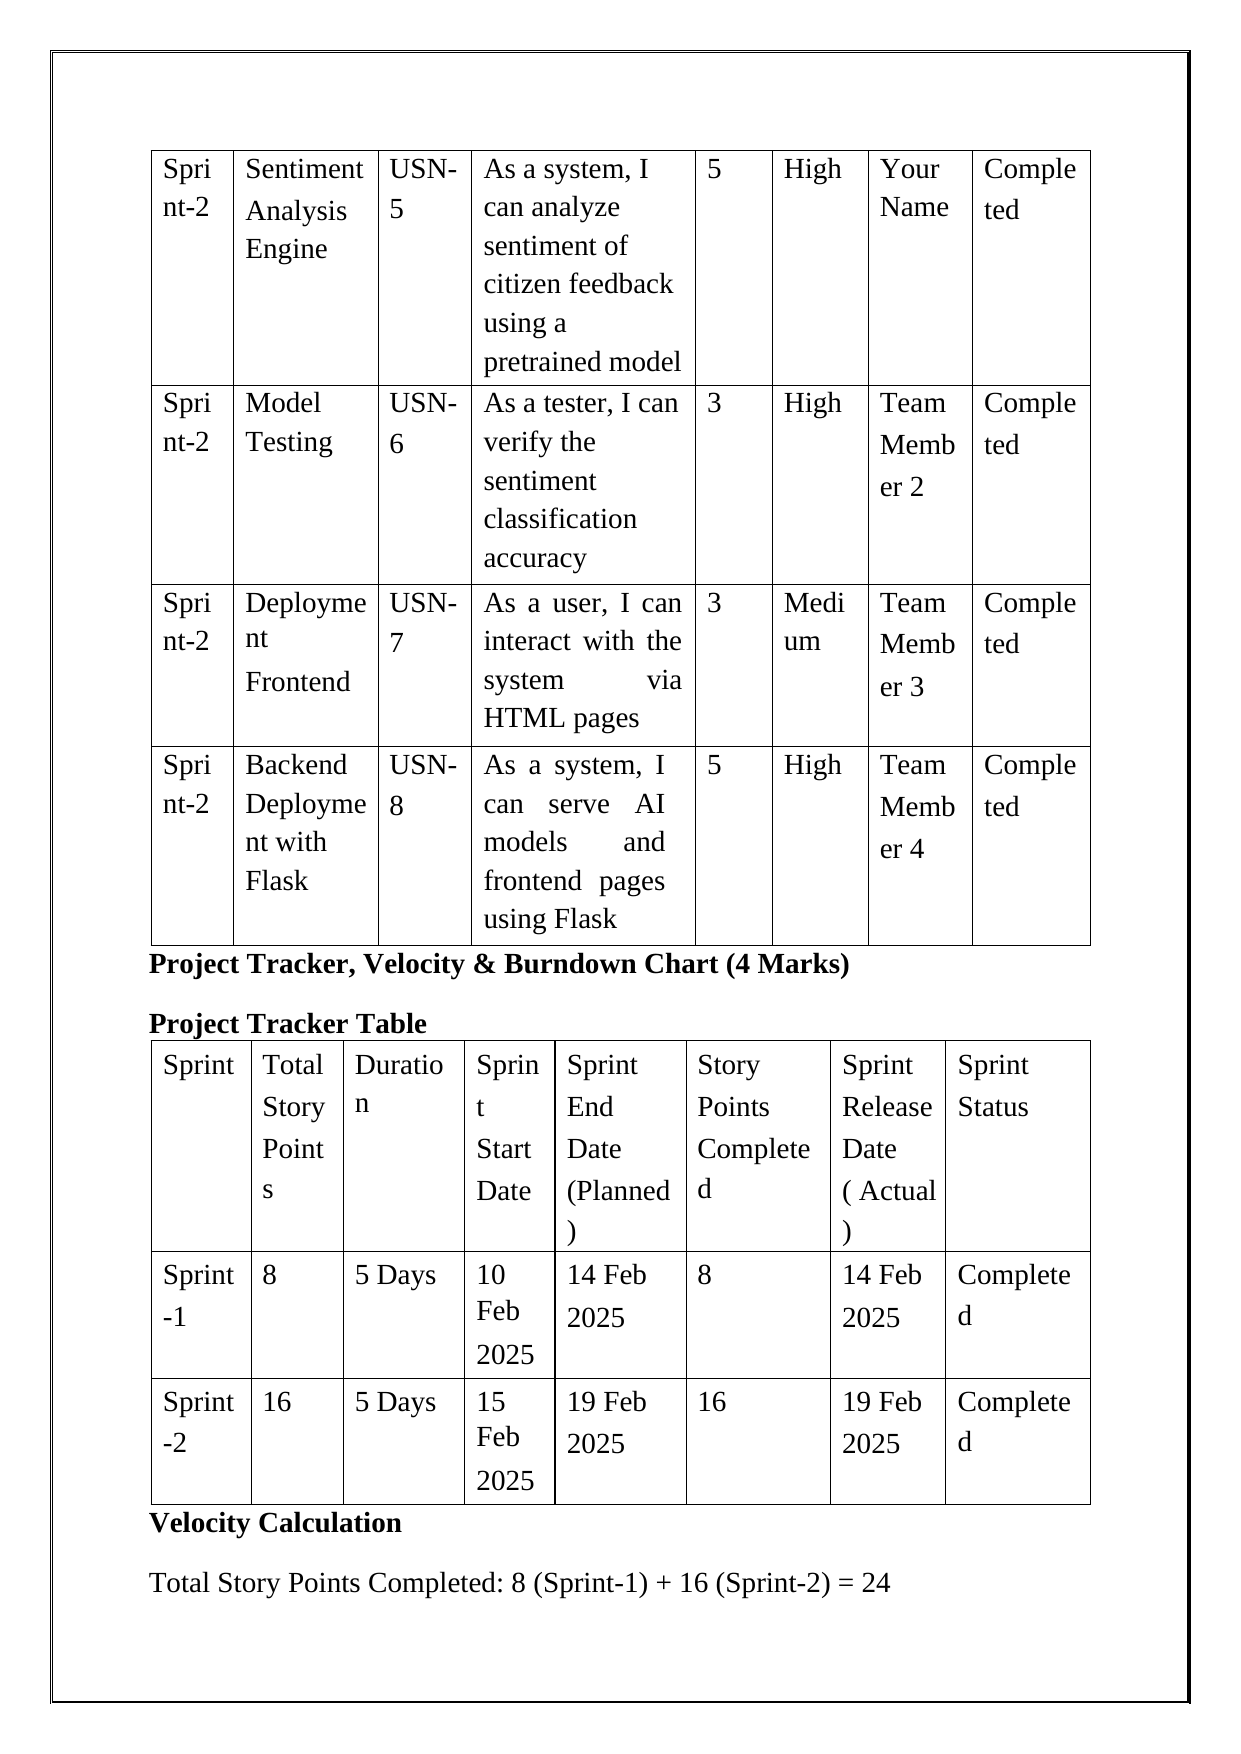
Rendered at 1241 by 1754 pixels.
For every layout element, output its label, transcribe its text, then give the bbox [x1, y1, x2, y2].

table_cell Team Memb er 3 [869, 585, 972, 746]
table_cell Medi um [773, 585, 868, 746]
table_cell Spri nt-2 [152, 585, 233, 746]
table_cell 3 [696, 585, 772, 746]
table_header Sprint Release Date ( Actual ) [831, 1041, 945, 1251]
table_cell USN- 5 [379, 151, 471, 384]
table_cell Comple ted [973, 747, 1090, 945]
table_cell Model Testing [234, 386, 378, 584]
table_header Duratio n [344, 1041, 464, 1251]
table_header Sprint End Date (Planned ) [556, 1041, 686, 1251]
table_cell High [773, 747, 868, 945]
subtitle Velocity Calculation [148, 1505, 1240, 1538]
table_header Sprin t Start Date [465, 1041, 554, 1251]
table_cell USN- 7 [379, 585, 471, 746]
table_header Total Story Point s [252, 1041, 343, 1251]
table_cell 5 Days [344, 1252, 464, 1377]
subtitle Project Tracker Table [148, 1006, 1240, 1039]
table_cell Team Memb er 4 [869, 747, 972, 945]
table_cell 10 Feb 2025 [465, 1252, 554, 1377]
table_cell Backend Deployme nt with Flask [234, 747, 378, 945]
table_cell 5 Days [344, 1379, 464, 1504]
table_cell As a system, I can serve AI models and frontend pages using Flask [472, 747, 695, 945]
table_cell USN- 8 [379, 747, 471, 945]
table_cell Your Name [869, 151, 972, 384]
table_cell 5 [696, 151, 772, 384]
table_cell 3 [696, 386, 772, 584]
table_cell Spri nt-2 [152, 151, 233, 384]
subtitle Project Tracker, Velocity & Burndown Chart (4 Marks) [148, 946, 1240, 979]
table_cell USN- 6 [379, 386, 471, 584]
table_cell 15 Feb 2025 [465, 1379, 554, 1504]
table_cell Sprint -1 [152, 1252, 251, 1377]
table_cell 19 Feb 2025 [831, 1379, 945, 1504]
text Total Story Points Completed: 8 (Sprint-1) + 16 (Sprint-2) = 24 [148, 1565, 1240, 1598]
table_cell Spri nt-2 [152, 386, 233, 584]
table_header Sprint Status [946, 1041, 1090, 1251]
table_cell High [773, 386, 868, 584]
table_cell 8 [252, 1252, 343, 1377]
table_cell Complete d [946, 1252, 1090, 1377]
table_cell Sentiment Analysis Engine [234, 151, 378, 384]
table_cell 8 [687, 1252, 830, 1377]
table_cell Sprint -2 [152, 1379, 251, 1504]
table_cell Spri nt-2 [152, 747, 233, 945]
table_cell Comple ted [973, 386, 1090, 584]
table_cell As a system, I can analyze sentiment of citizen feedback using a pretrained model [472, 151, 695, 384]
table_cell Comple ted [973, 151, 1090, 384]
table_cell Comple ted [973, 585, 1090, 746]
table_cell 16 [687, 1379, 830, 1504]
table_cell Team Memb er 2 [869, 386, 972, 584]
table_cell High [773, 151, 868, 384]
table_cell As a user, I can interact with the system via HTML pages [472, 585, 695, 746]
table_cell Complete d [946, 1379, 1090, 1504]
table_header Story Points Complete d [687, 1041, 830, 1251]
table_cell Deployme nt Frontend [234, 585, 378, 746]
table_cell 16 [252, 1379, 343, 1504]
table_header Sprint [152, 1041, 251, 1251]
table_cell 14 Feb 2025 [556, 1252, 686, 1377]
table_cell 14 Feb 2025 [831, 1252, 945, 1377]
table_cell 19 Feb 2025 [556, 1379, 686, 1504]
table_cell As a tester, I can verify the sentiment classification accuracy [472, 386, 695, 584]
table_cell 5 [696, 747, 772, 945]
